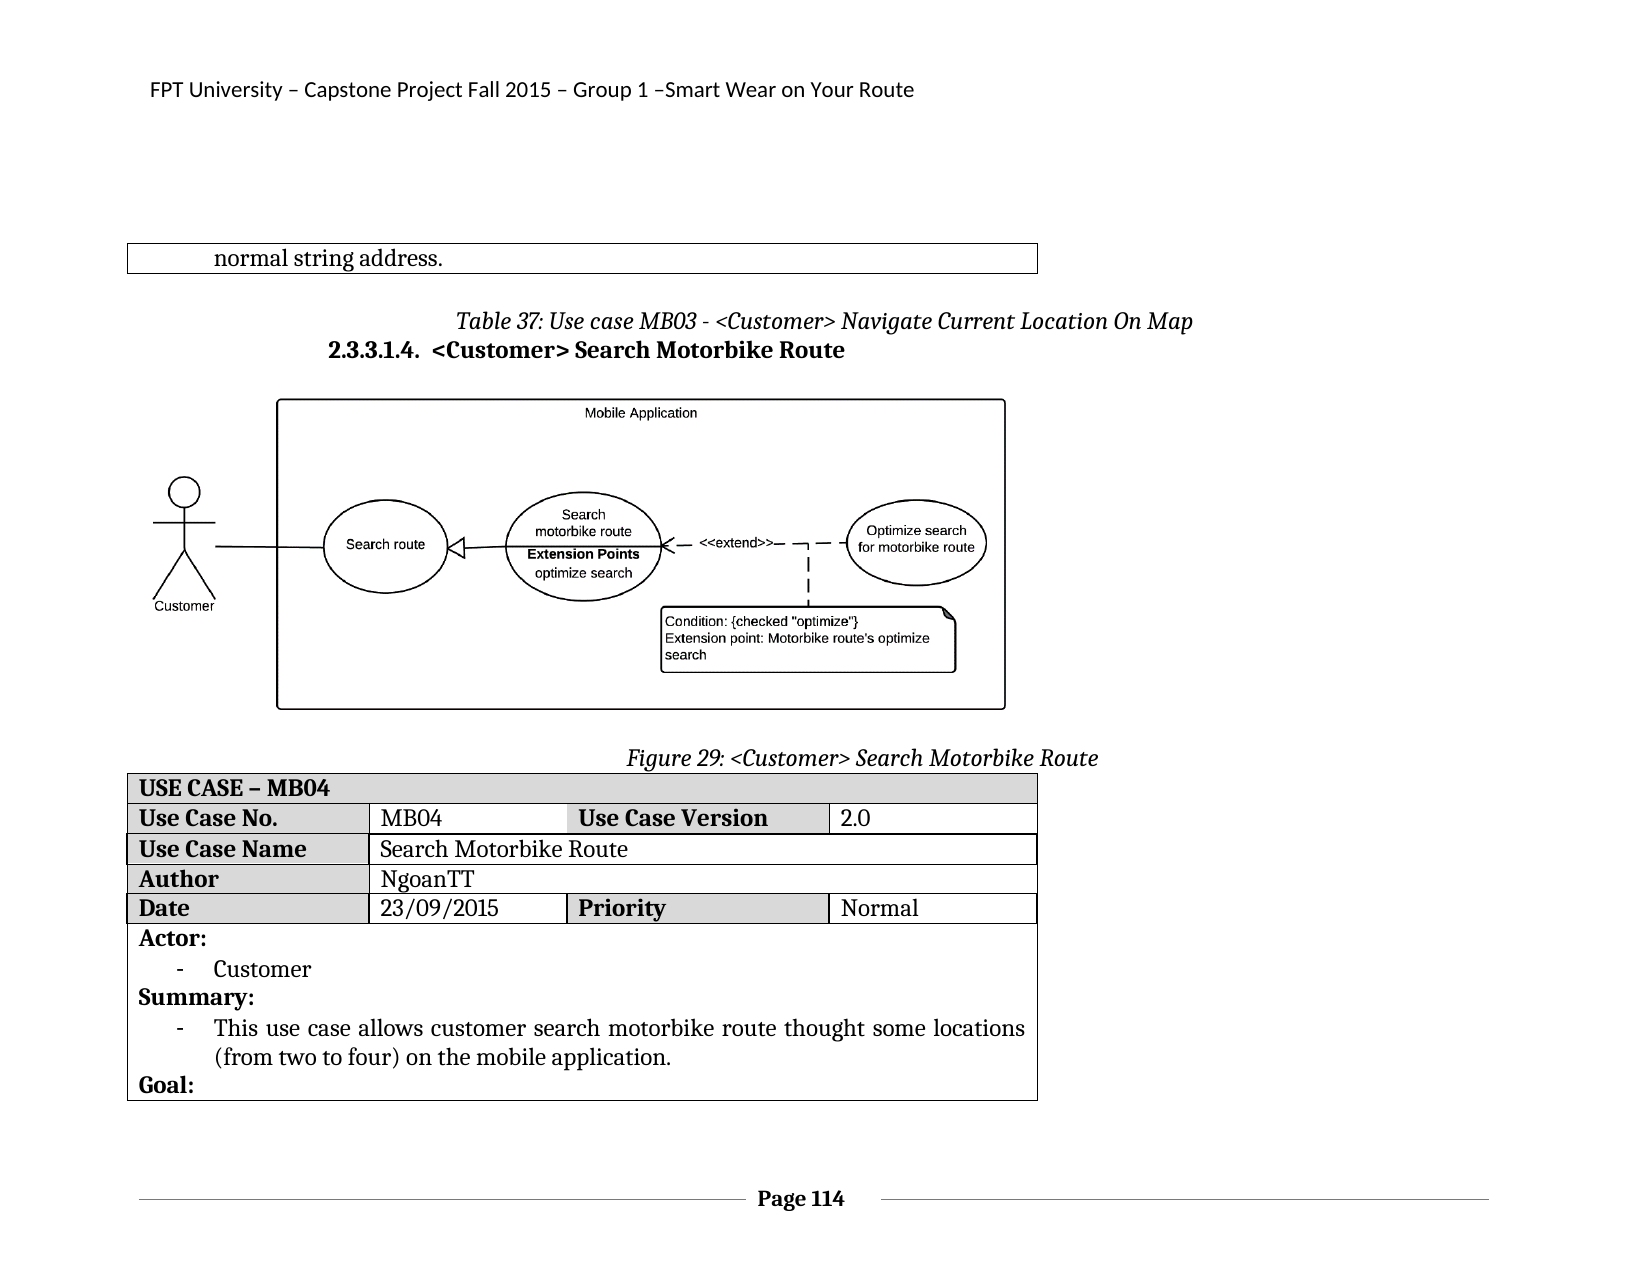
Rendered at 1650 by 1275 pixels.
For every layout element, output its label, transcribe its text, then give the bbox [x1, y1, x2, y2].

table_cell Normal [830, 894, 1036, 923]
table_cell NgoanTT [370, 865, 1037, 893]
table_cell Author [128, 865, 369, 893]
table_cell Date [128, 894, 368, 923]
table_cell MB04 [370, 804, 567, 833]
table_header USE CASE – MB04 [128, 774, 1037, 803]
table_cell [128, 244, 1037, 273]
table_cell 23/09/2015 [370, 894, 566, 923]
table_cell Use Case Version [567, 804, 829, 833]
table_cell 2.0 [830, 804, 1037, 833]
table_cell Use Case Name [128, 834, 368, 863]
table_cell Search Motorbike Route [370, 835, 1036, 863]
table_cell Use Case No. [128, 804, 369, 833]
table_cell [128, 924, 1037, 1100]
table_cell Priority [568, 894, 828, 923]
subtitle <Customer> Search Motorbike Route [328, 336, 1500, 364]
picture [150, 368, 1036, 740]
